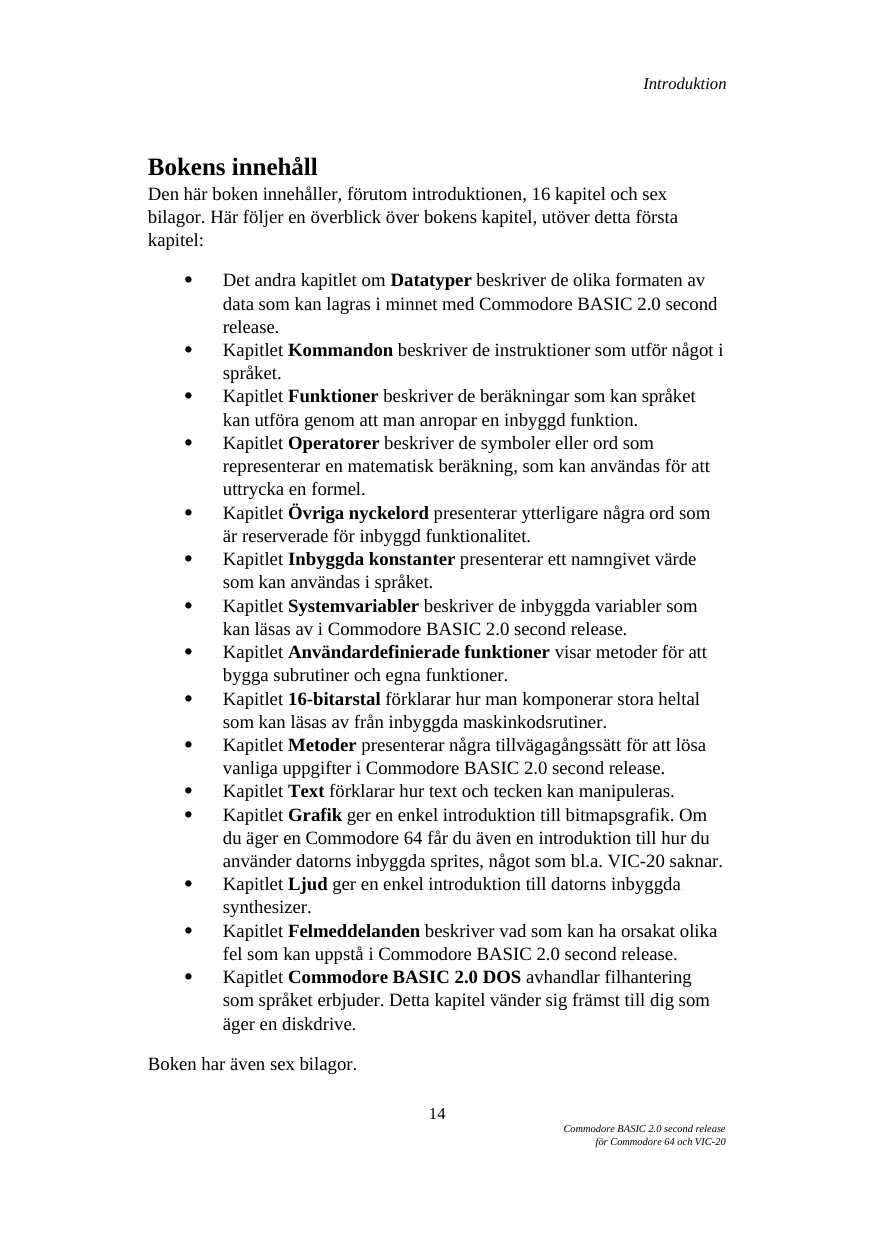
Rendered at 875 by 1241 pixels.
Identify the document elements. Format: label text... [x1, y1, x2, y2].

list Kapitlet Kommandon beskriver de instruktioner som utför något i språket. [185, 339, 726, 384]
list Det andra kapitlet om Datatyper beskriver de olika formaten av data som kan lagras i minnet med Commodore BASIC 2.0 second release. [185, 269, 726, 337]
list Kapitlet Operatorer beskriver de symboler eller ord som representerar en matematisk beräkning, som kan användas för att uttrycka en formel. [185, 432, 726, 500]
list Kapitlet Systemvariabler beskriver de inbyggda variabler som kan läsas av i Commodore BASIC 2.0 second release. [185, 594, 726, 639]
list Kapitlet Användardefinierade funktioner visar metoder för att bygga subrutiner och egna funktioner. [185, 641, 726, 686]
list Kapitlet Ljud ger en enkel introduktion till datorns inbyggda synthesizer. [185, 873, 726, 918]
text Den här boken innehåller, förutom introduktionen, 16 kapitel och sex bilagor. Här följer en överblick över bokens kapitel, utöver detta första kapitel: [148, 183, 726, 251]
list Kapitlet 16-bitarstal förklarar hur man komponerar stora heltal som kan läsas av från inbyggda maskinkodsrutiner. [185, 687, 726, 732]
list Kapitlet Metoder presenterar några tillvägagångssätt för att lösa vanliga uppgifter i Commodore BASIC 2.0 second release. [185, 734, 726, 779]
list Kapitlet Övriga nyckelord presenterar ytterligare några ord som är reserverade för inbyggd funktionalitet. [185, 502, 726, 546]
subtitle Bokens innehåll [148, 152, 726, 181]
list Kapitlet Commodore BASIC 2.0 DOS avhandlar filhantering som språket erbjuder. Detta kapitel vänder sig främst till dig som äger en diskdrive. [185, 966, 726, 1034]
list Kapitlet Inbyggda konstanter presenterar ett namngivet värde som kan användas i språket. [185, 548, 726, 593]
text Boken har även sex bilagor. [148, 1052, 726, 1074]
list Kapitlet Funktioner beskriver de beräkningar som kan språket kan utföra genom att man anropar en inbyggd funktion. [185, 385, 726, 430]
list Kapitlet Felmeddelanden beskriver vad som kan ha orsakat olika fel som kan uppstå i Commodore BASIC 2.0 second release. [185, 920, 726, 964]
list Kapitlet Grafik ger en enkel introduktion till bitmapsgrafik. Om du äger en Commodore 64 får du även en introduktion till hur du använder datorns inbyggda sprites, något som bl.a. VIC-20 saknar. [185, 803, 726, 872]
list Kapitlet Text förklarar hur text och tecken kan manipuleras. [185, 780, 726, 802]
